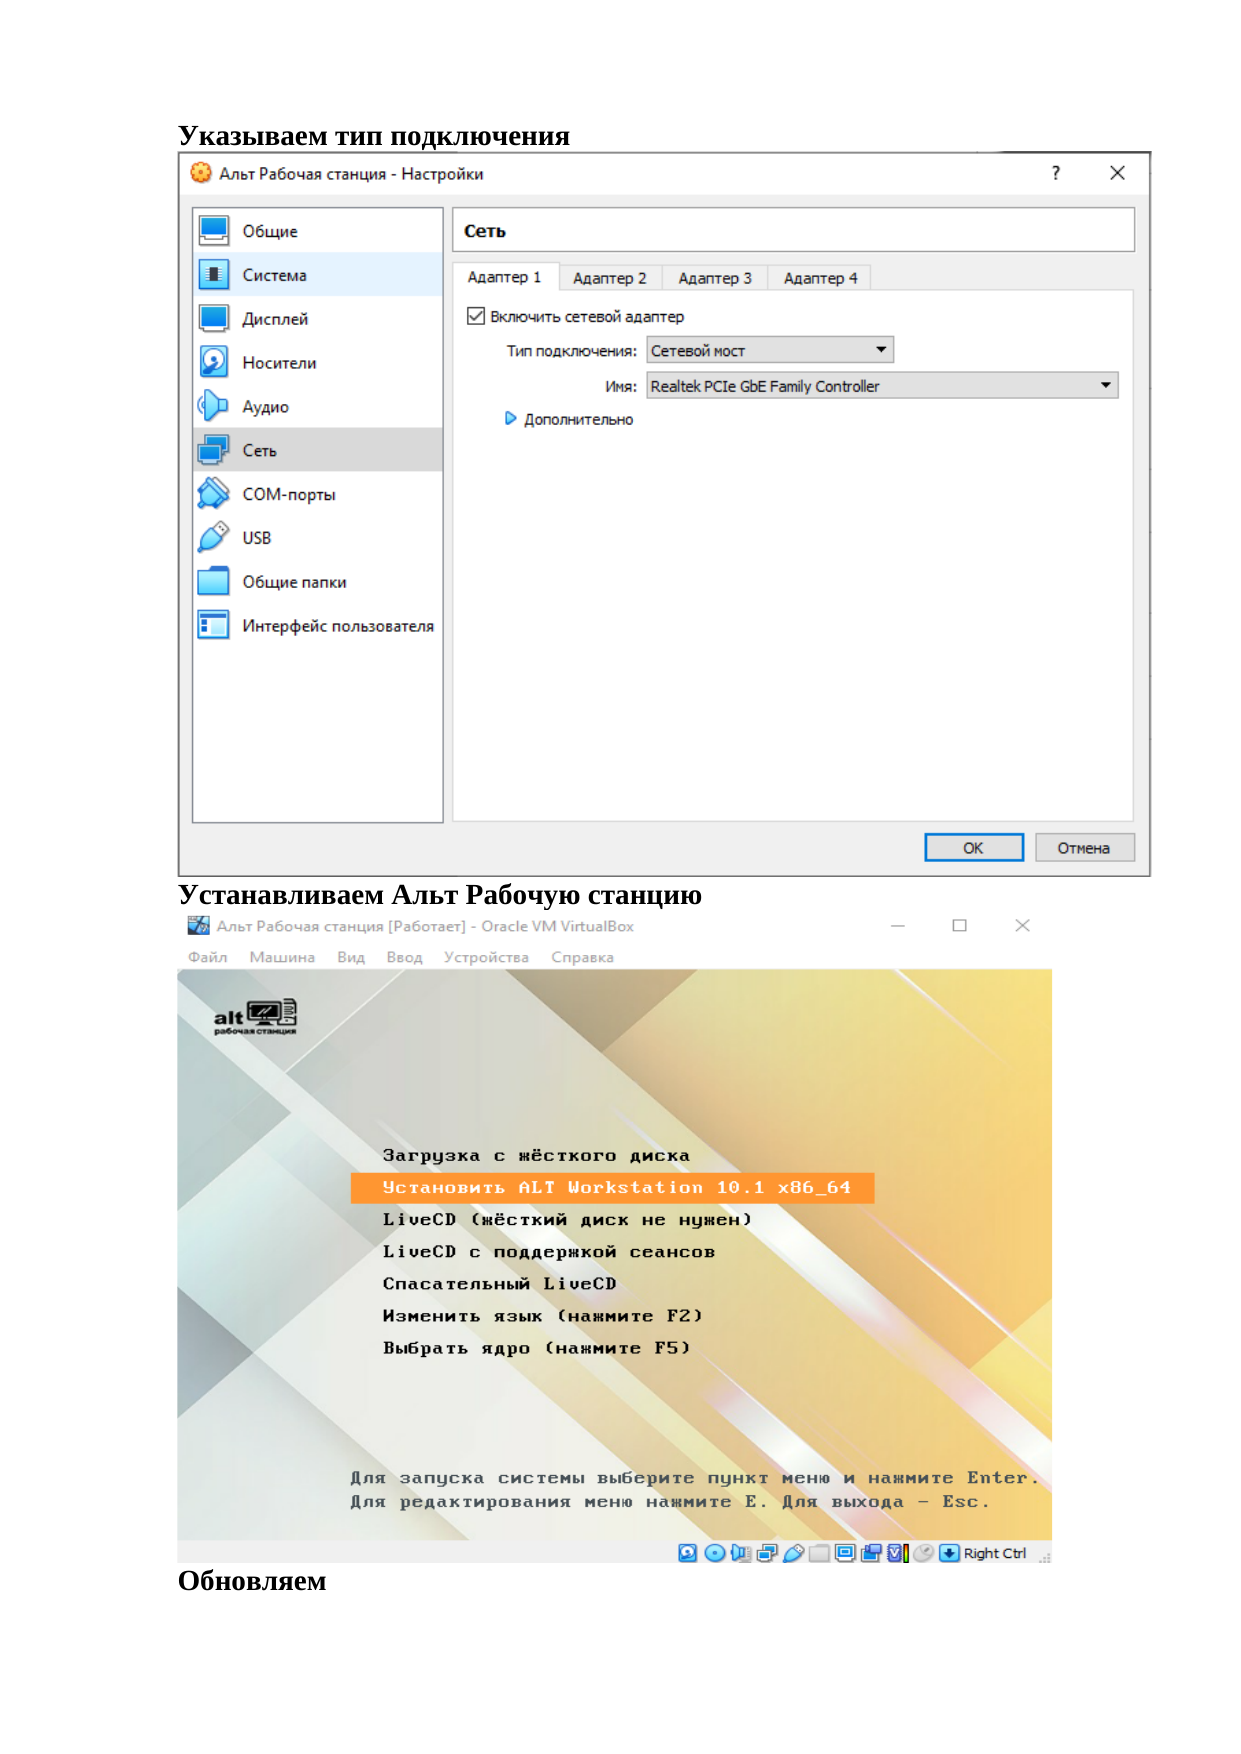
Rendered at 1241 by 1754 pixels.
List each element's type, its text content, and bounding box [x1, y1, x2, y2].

picture [177, 910, 1053, 1563]
text Устанавливаем Альт Рабочую станцию [177, 877, 1152, 911]
text Обновляем [177, 1563, 1152, 1596]
text Указываем тип подключения [177, 118, 1152, 151]
picture [177, 151, 1152, 877]
